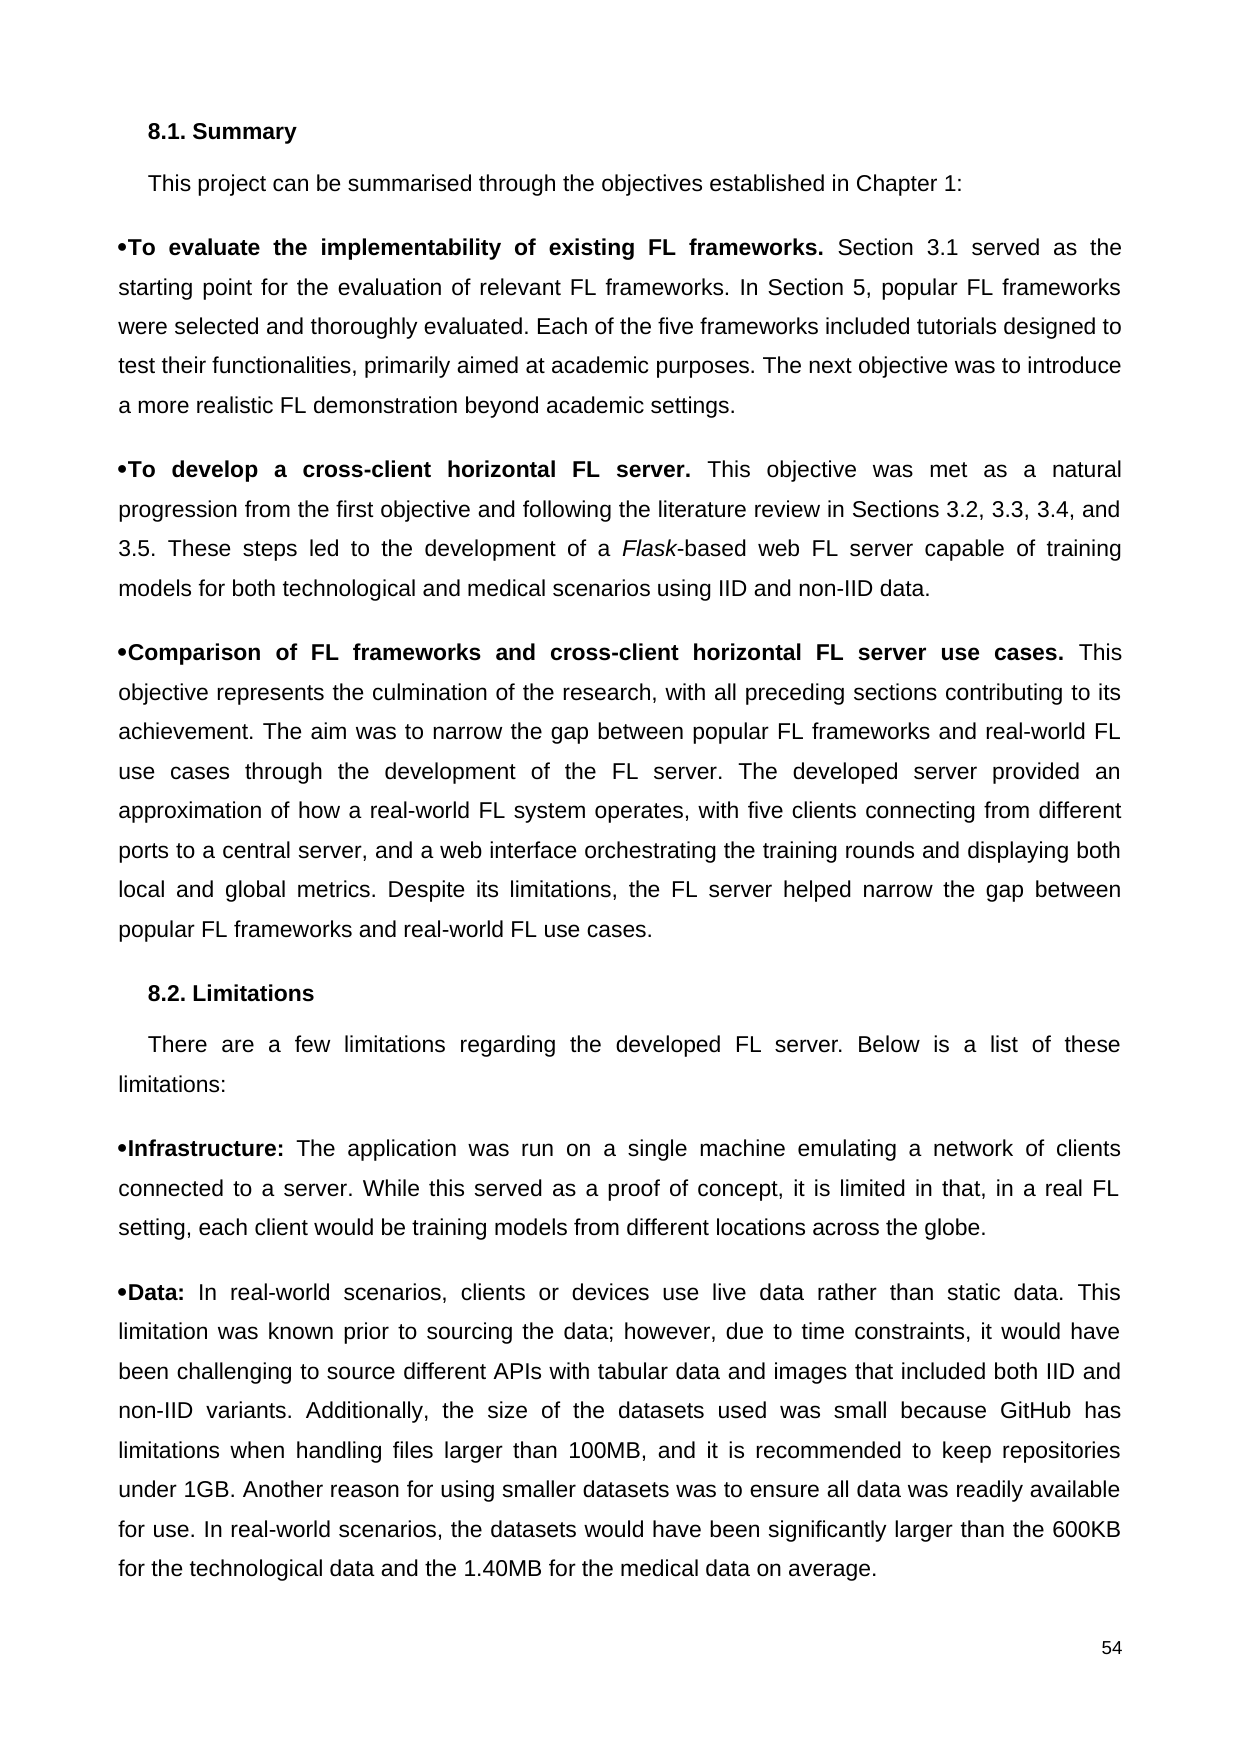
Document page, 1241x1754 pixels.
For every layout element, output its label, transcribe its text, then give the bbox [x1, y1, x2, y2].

text There are a few limitations regarding the developed FL server. Below is a list of these limitations: [118, 1031, 1122, 1097]
list Data: In real-world scenarios, clients or devices use live data rather than static data. This limitation was known prior to sourcing the data; however, due to time constraints, it would have been challenging to source different APIs with tabular data and images that included both IID and non-IID variants. Additionally, the size of the datasets used was small because GitHub has limitations when handling files larger than 100MB, and it is recommended to keep repositories under 1GB. Another reason for using smaller datasets was to ensure all data was readily available for use. In real-world scenarios, the datasets would have been significantly larger than the 600KB for the technological data and the 1.40MB for the medical data on average. [118, 1279, 1122, 1582]
text This project can be summarised through the objectives established in Chapter 1: [118, 169, 1122, 196]
list Comparison of FL frameworks and cross-client horizontal FL server use cases. This objective represents the culmination of the research, with all preceding sections contributing to its achievement. The aim was to narrow the gap between popular FL frameworks and real-world FL use cases through the development of the FL server. The developed server provided an approximation of how a real-world FL system operates, with five clients connecting from different ports to a central server, and a web interface orchestrating the training rounds and displaying both local and global metrics. Despite its limitations, the FL server helped narrow the gap between popular FL frameworks and real-world FL use cases. [118, 639, 1122, 942]
list To evaluate the implementability of existing FL frameworks. Section 3.1 served as the starting point for the evaluation of relevant FL frameworks. In Section 5, popular FL frameworks were selected and thoroughly evaluated. Each of the five frameworks included tutorials designed to test their functionalities, primarily aimed at academic purposes. The next objective was to introduce a more realistic FL demonstration beyond academic settings. [118, 234, 1122, 418]
list To develop a cross-client horizontal FL server. This objective was met as a natural progression from the first objective and following the literature review in Sections 3.2, 3.3, 3.4, and 3.5. These steps led to the development of a Flask-based web FL server capable of training models for both technological and medical scenarios using IID and non-IID data. [118, 456, 1122, 601]
list Infrastructure: The application was run on a single machine emulating a network of clients connected to a server. While this served as a proof of concept, it is limited in that, in a real FL setting, each client would be training models from different locations across the globe. [118, 1135, 1122, 1241]
subtitle 8.2. Limitations [148, 980, 1122, 1006]
subtitle 8.1. Summary [148, 118, 1122, 144]
